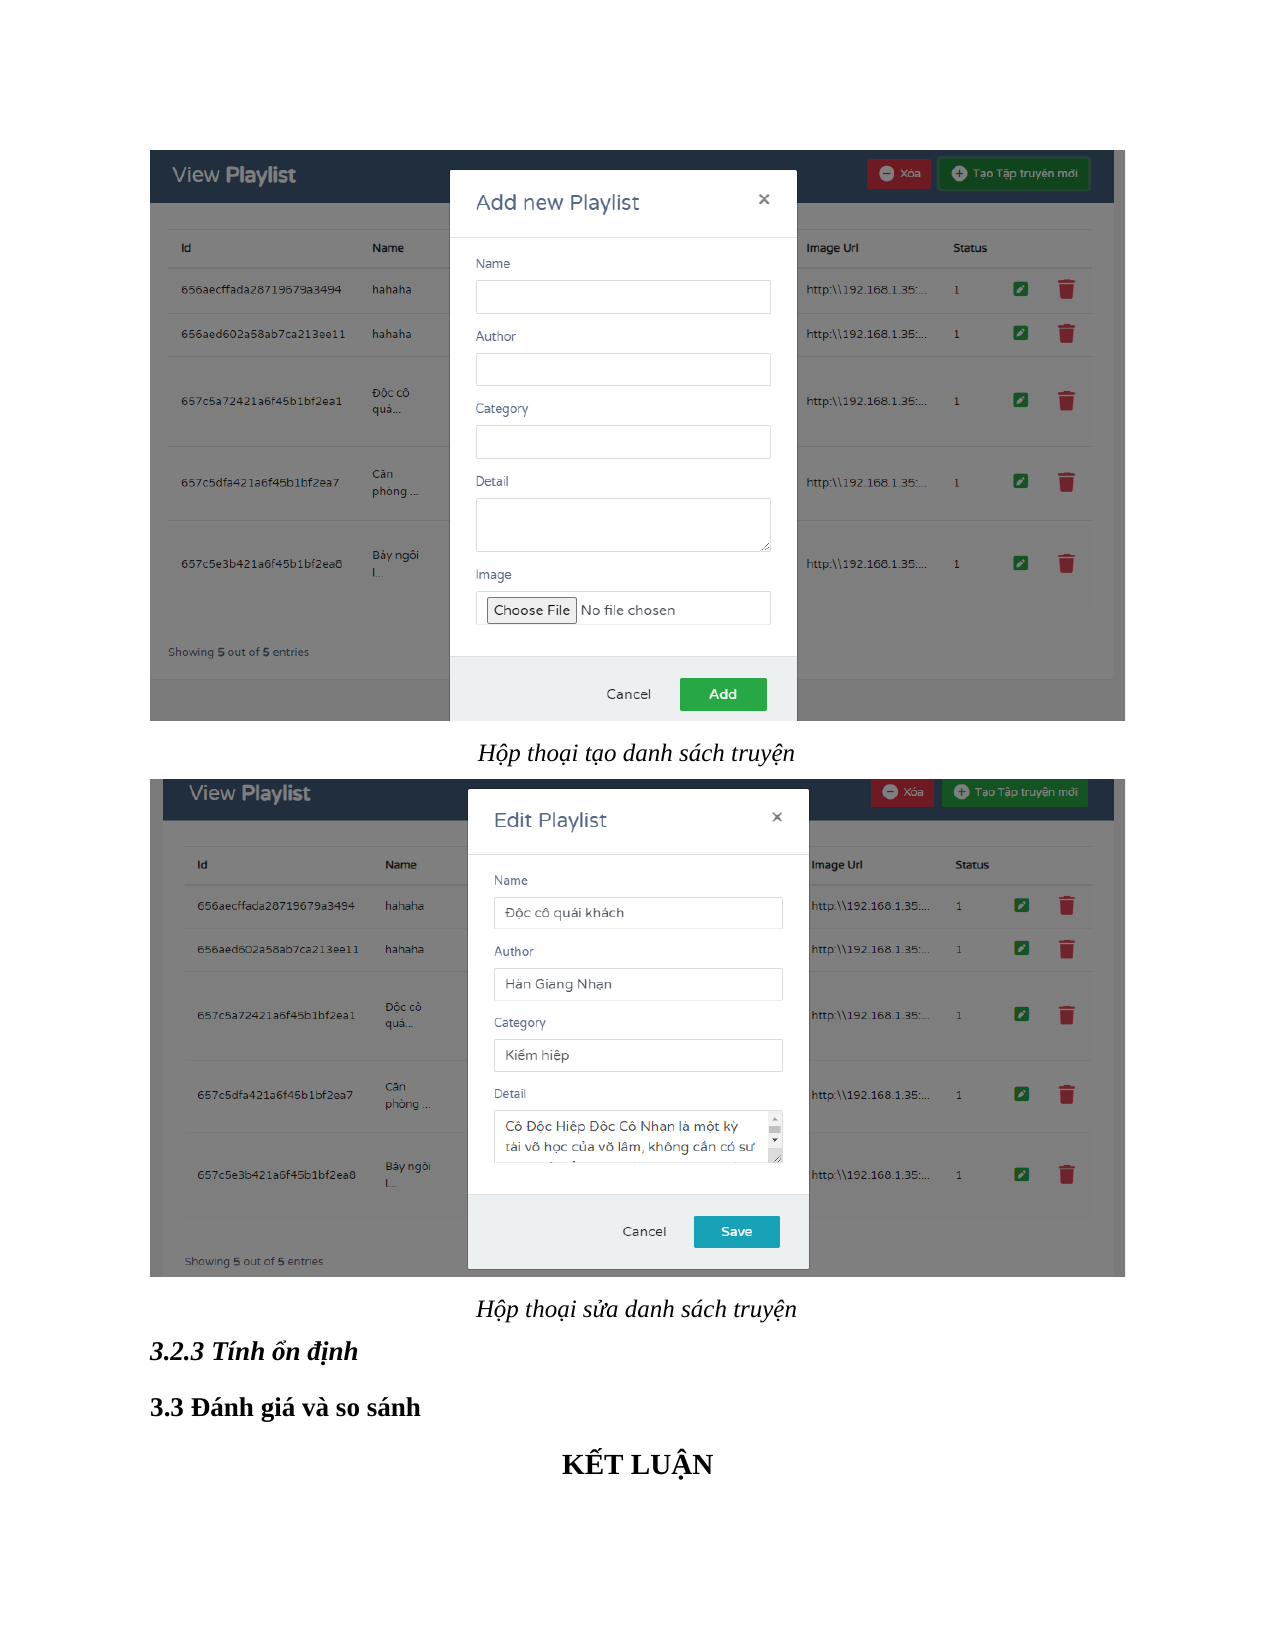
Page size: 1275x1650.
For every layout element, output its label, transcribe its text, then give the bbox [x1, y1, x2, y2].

picture [150, 779, 1125, 1277]
subtitle Đánh giá và so sánh [150, 1391, 1125, 1422]
subtitle Tính ổn định [150, 1335, 1125, 1366]
text Hộp thoại sửa danh sách truyện [150, 1294, 1125, 1323]
picture [150, 150, 1125, 721]
text Hộp thoại tạo danh sách truyện [150, 738, 1125, 767]
text KẾT LUẬN [150, 1447, 1125, 1481]
